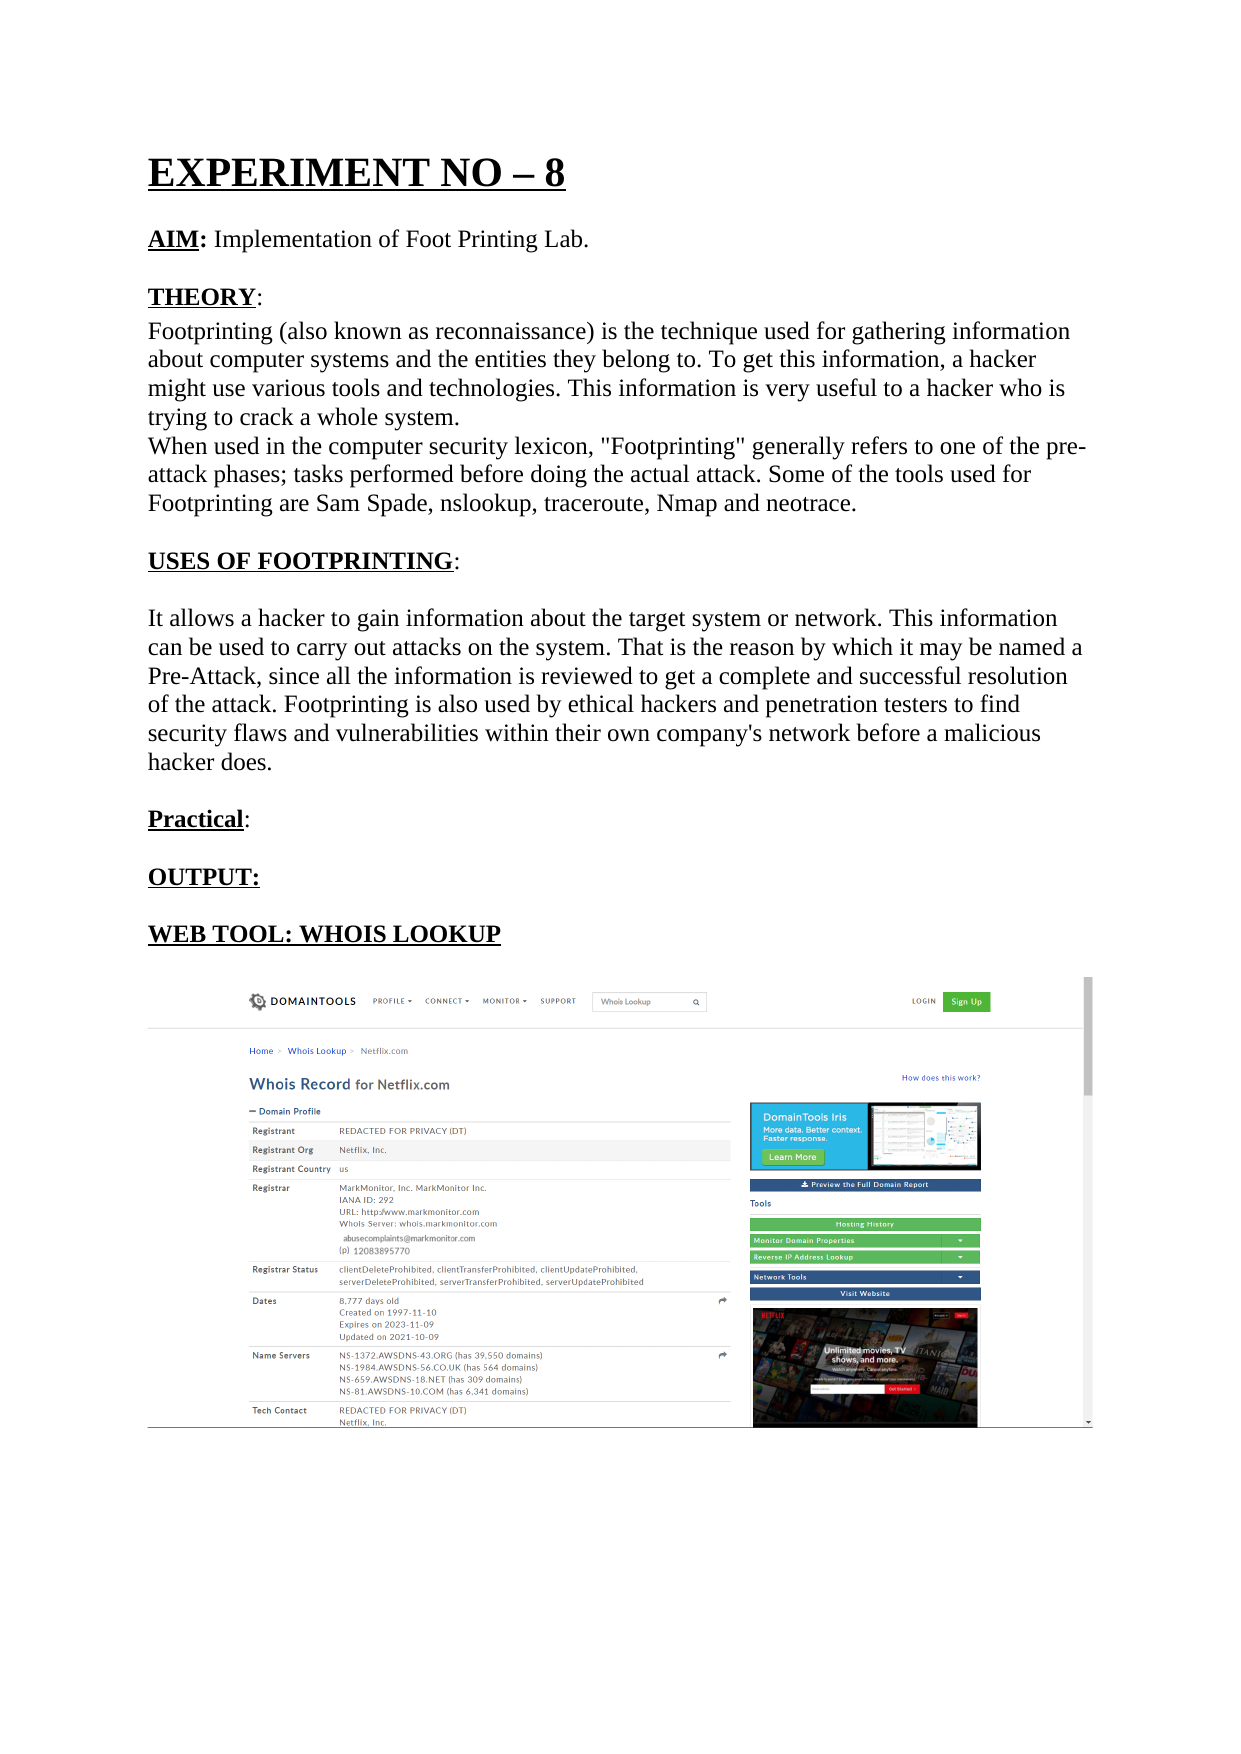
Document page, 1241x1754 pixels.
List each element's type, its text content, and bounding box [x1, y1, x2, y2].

text USES OF FOOTPRINTING: [148, 546, 1092, 574]
text Practical: [148, 804, 1092, 833]
text OUTPUT: [148, 862, 1092, 891]
text THEORY: [148, 282, 1092, 311]
text It allows a hacker to gain information about the target system or network. This information can be used to carry out attacks on the system. That is the reason by which it may be named a Pre-Attack, since all the information is reviewed to get a complete and successful resolution of the attack. Footprinting is also used by ethical hackers and penetration testers to find security flaws and vulnerabilities within their own company's network before a malicious hacker does. [148, 603, 1092, 776]
text WEB TOOL: WHOIS LOOKUP [148, 919, 1092, 948]
text Footprinting (also known as reconnaissance) is the technique used for gathering information about computer systems and the entities they belong to. To get this information, a hacker might use various tools and technologies. This information is very useful to a hacker who is trying to crack a whole system. [148, 316, 1092, 431]
text When used in the computer security lexicon, "Footprinting" generally refers to one of the pre-attack phases; tasks performed before doing the actual attack. Some of the tools used for Footprinting are Sam Spade, nslookup, traceroute, Nmap and neotrace. [148, 431, 1092, 517]
picture [147, 977, 1093, 1428]
text AIM: Implementation of Foot Printing Lab. [148, 224, 1092, 253]
text EXPERIMENT NO – 8 [148, 148, 1092, 196]
